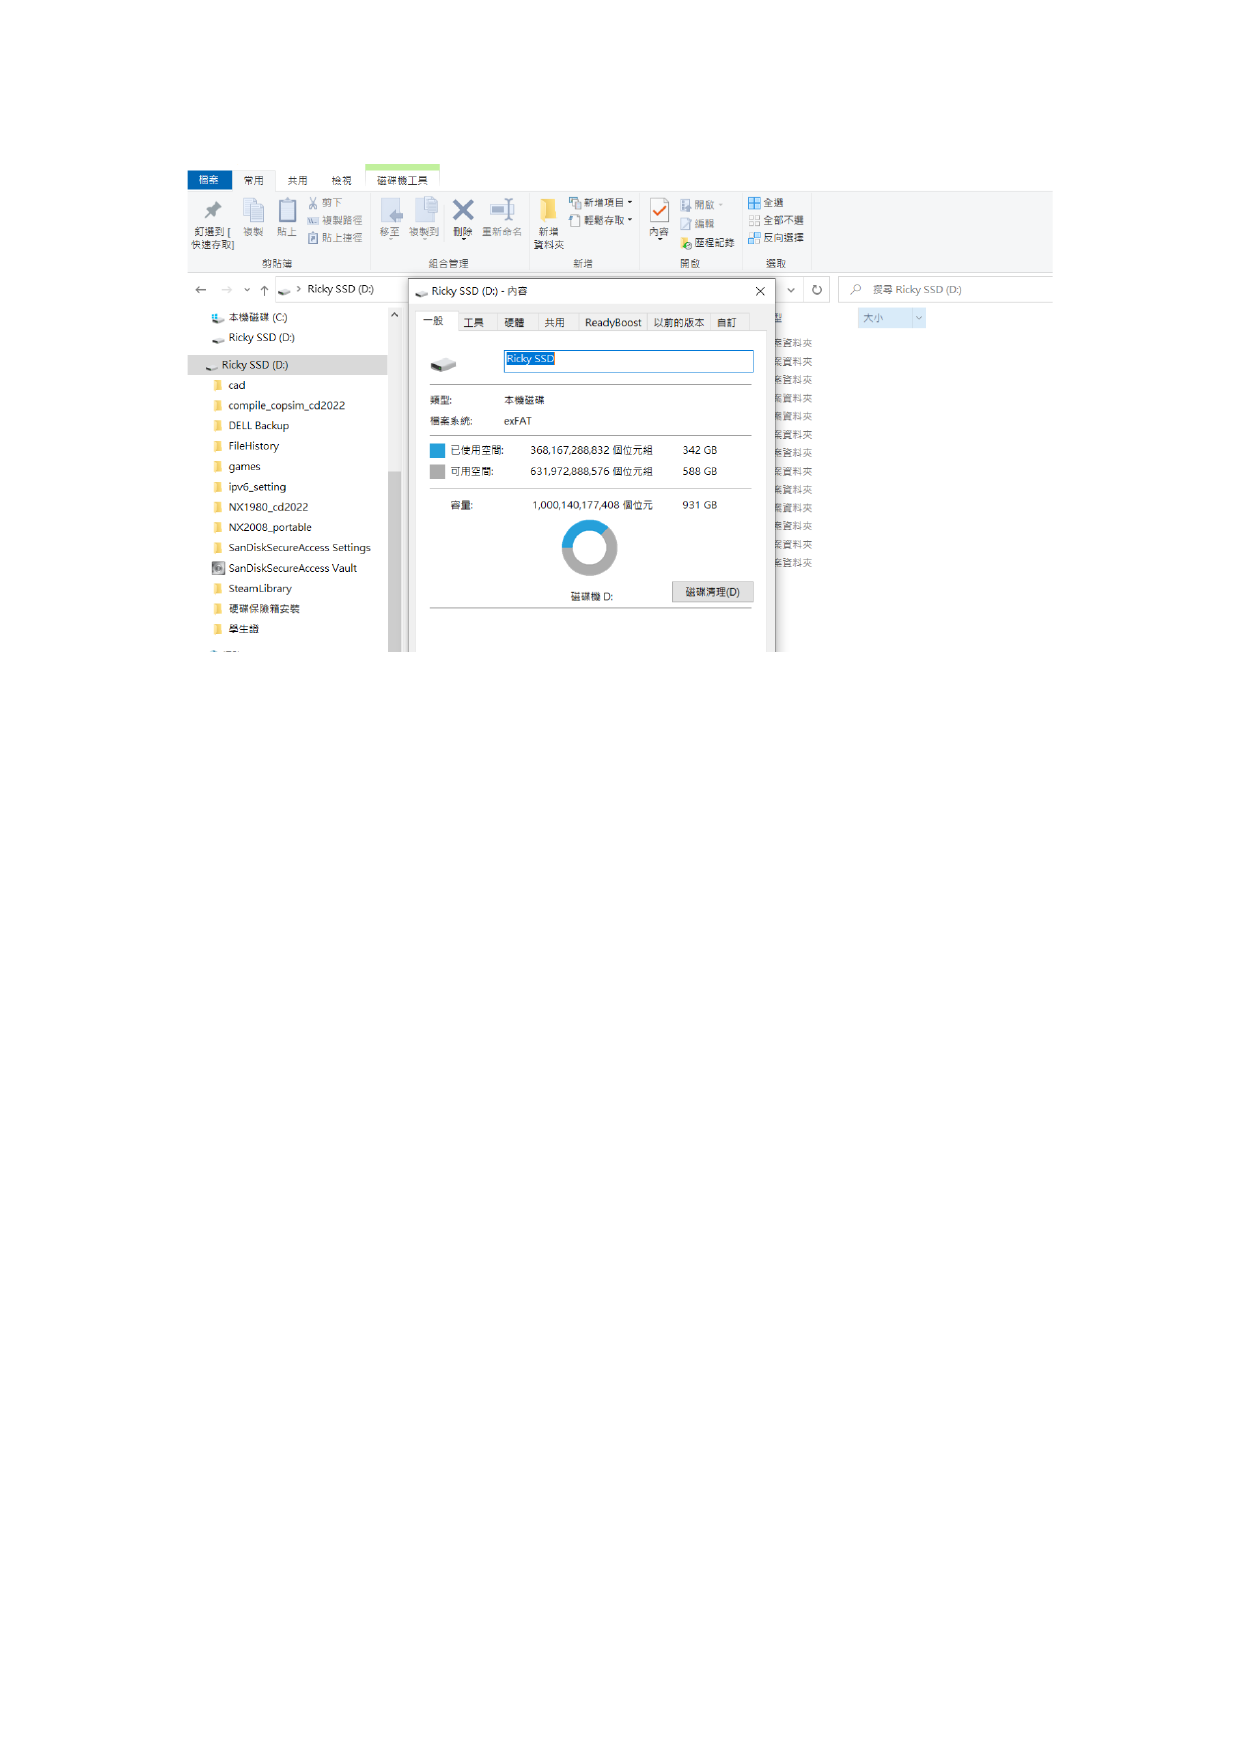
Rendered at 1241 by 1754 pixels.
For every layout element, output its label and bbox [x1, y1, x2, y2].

picture [187, 164, 1053, 652]
